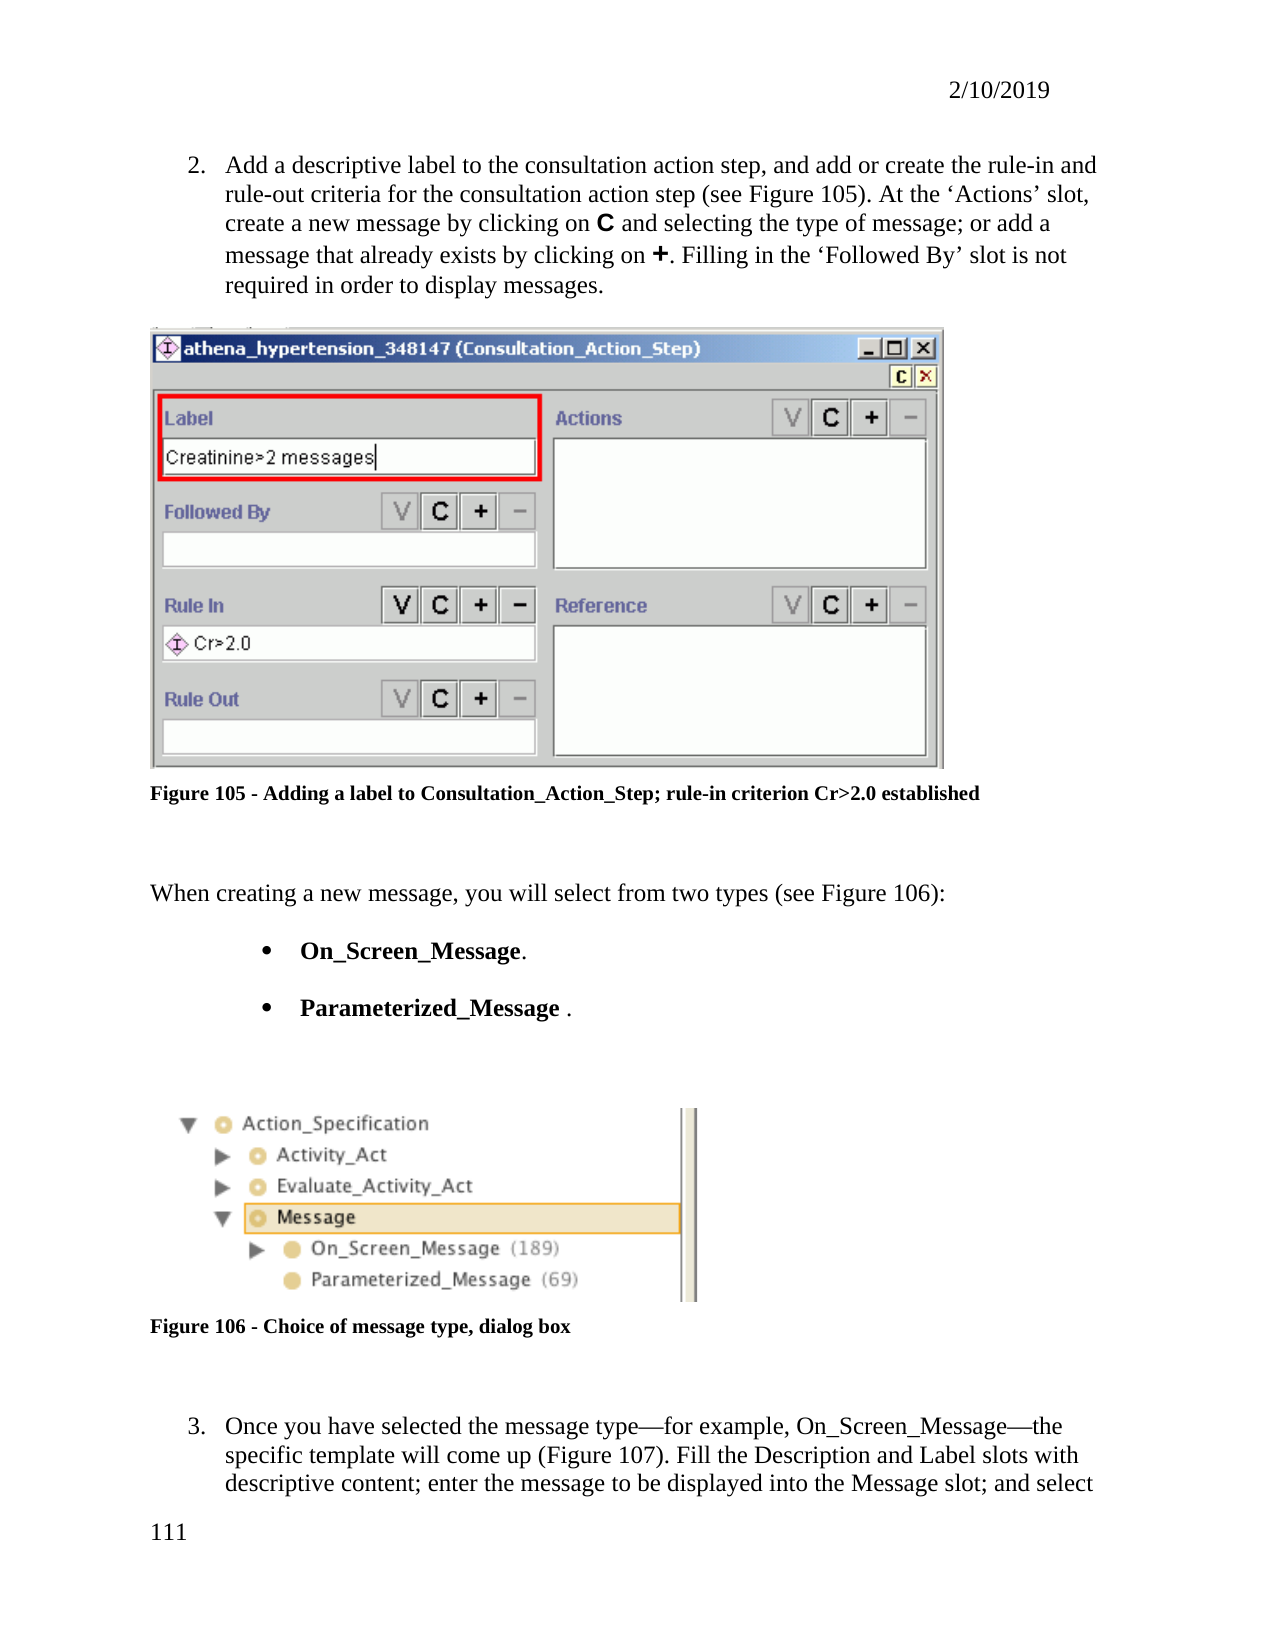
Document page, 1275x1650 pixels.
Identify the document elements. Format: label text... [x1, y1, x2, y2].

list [187, 1411, 1125, 1497]
picture [150, 1108, 698, 1302]
text When creating a new message, you will select from two types (see Figure 106): [150, 878, 1125, 907]
list Parameterized_Message . [262, 993, 1125, 1022]
text Figure 105 - Adding a label to Consultation_Action_Step; rule-in criterion Cr>2.0 established [150, 781, 1125, 805]
text Figure 106 - Choice of message type, dialog box [150, 1314, 1125, 1338]
list On_Screen_Message. [262, 936, 1125, 965]
list Add a descriptive label to the consultation action step, and add or create the rule-in and rule-out criteria for the consultation action step (see Figure 105). At the ‘Actions’ slot, create a new message by clicking on C and selecting the type of message; or add a message that already exists by clicking on +. Filling in the ‘Followed By’ slot is not required in order to display messages. [187, 150, 1125, 299]
picture [150, 327, 944, 769]
